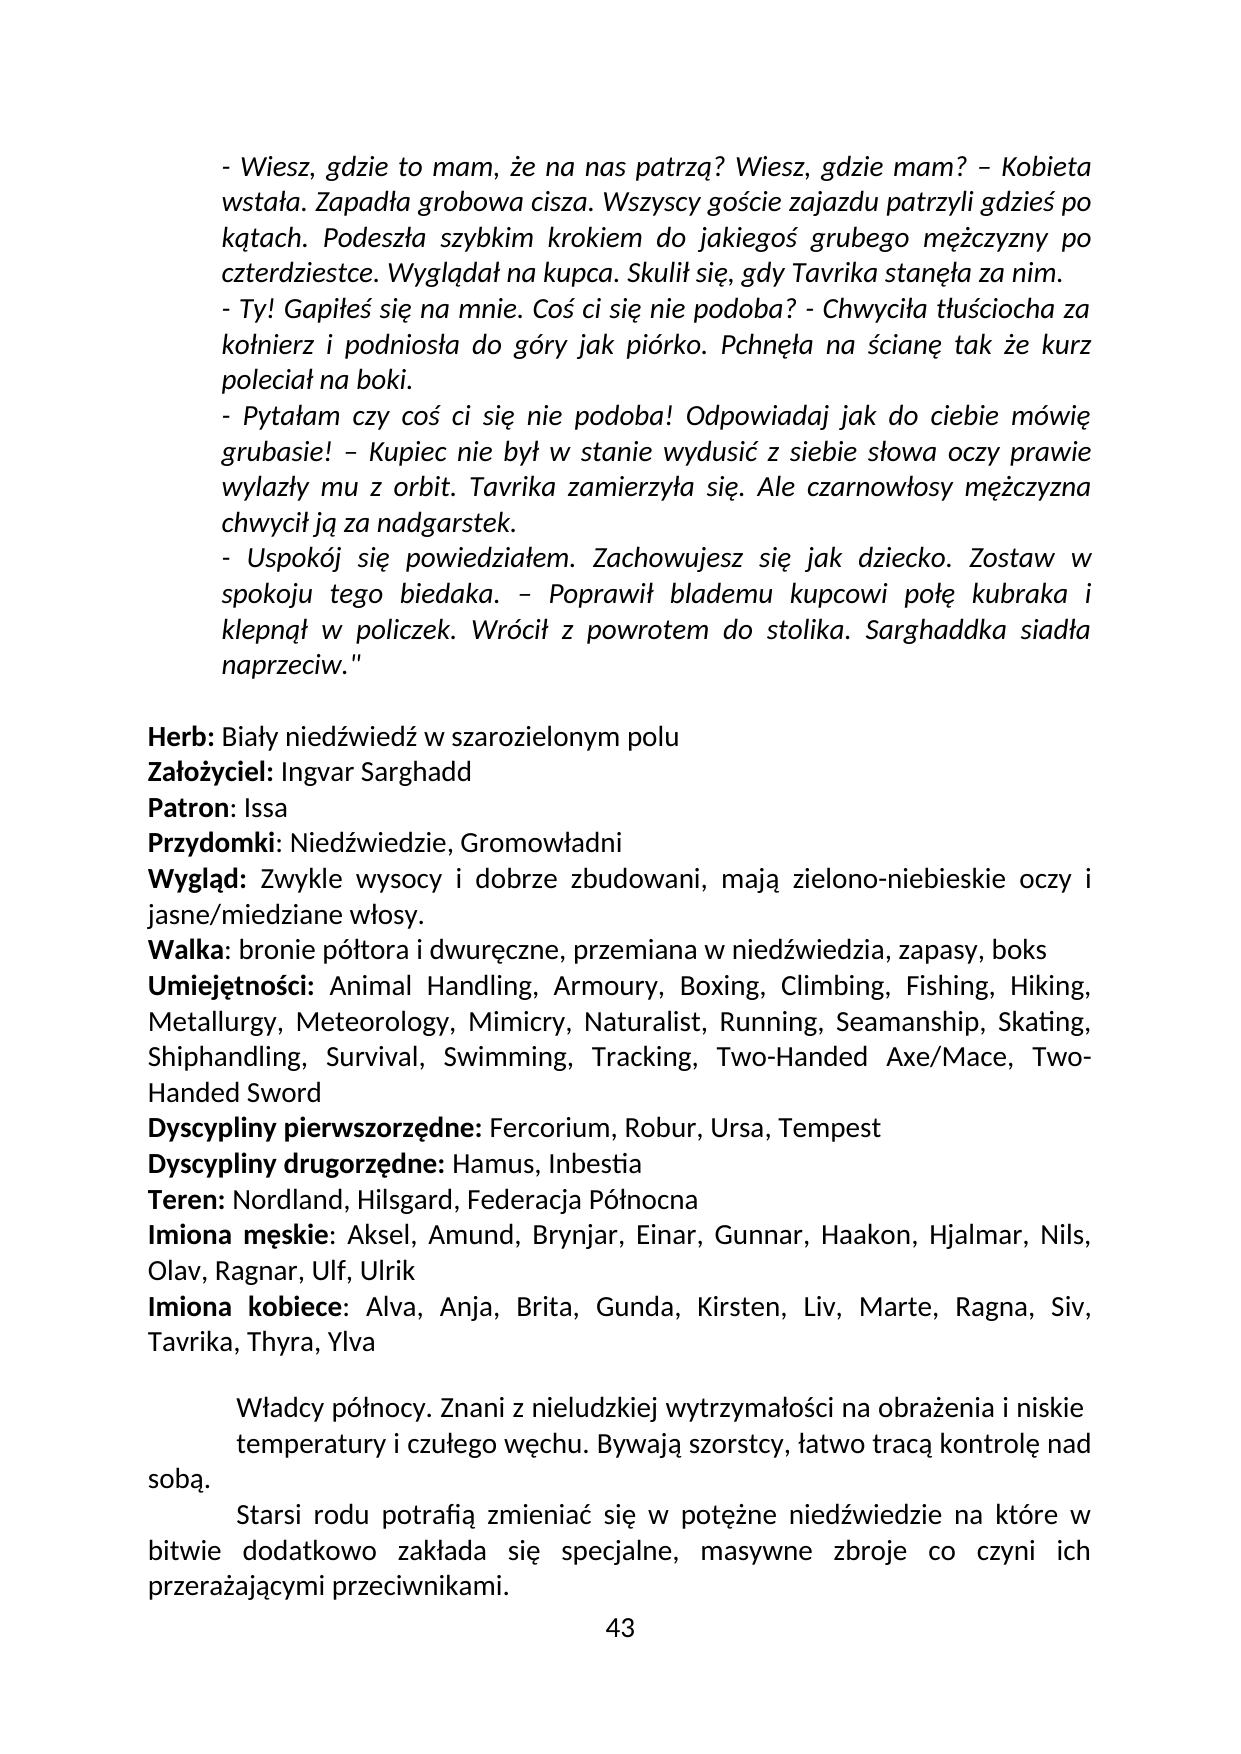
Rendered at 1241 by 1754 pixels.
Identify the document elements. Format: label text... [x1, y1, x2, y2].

text Dyscypliny drugorzędne: Hamus, Inbestia [148, 1145, 1093, 1181]
text Walka: bronie półtora i dwuręczne, przemiana w niedźwiedzia, zapasy, boks [148, 931, 1093, 967]
text Starsi rodu potrafią zmieniać się w potężne niedźwiedzie na które w bitwie dodatkowo zakłada się specjalne, masywne zbroje co czyni ich przerażającymi przeciwnikami. [148, 1496, 1093, 1603]
text Herb: Biały niedźwiedź w szarozielonym polu [148, 718, 1093, 753]
text Władcy północy. Znani z nieludzkiej wytrzymałości na obrażenia i niskie temperatury i czułego węchu. Bywają szorstcy, łatwo tracą kontrolę nad sobą. [148, 1389, 1093, 1496]
text - Ty! Gapiłeś się na mnie. Coś ci się nie podoba? - Chwyciła tłuściocha za kołnierz i podniosła do góry jak piórko. Pchnęła na ścianę tak że kurz poleciał na boki. [221, 290, 1093, 397]
text Imiona kobiece: Alva, Anja, Brita, Gunda, Kirsten, Liv, Marte, Ragna, Siv, Tavrika, Thyra, Ylva [148, 1288, 1093, 1359]
text Imiona męskie: Aksel, Amund, Brynjar, Einar, Gunnar, Haakon, Hjalmar, Nils, Olav, Ragnar, Ulf, Ulrik [148, 1216, 1093, 1288]
text - Pytałam czy coś ci się nie podoba! Odpowiadaj jak do ciebie mówię grubasie! – Kupiec nie był w stanie wydusić z siebie słowa oczy prawie wylazły mu z orbit. Tavrika zamierzyła się. Ale czarnowłosy mężczyzna chwycił ją za nadgarstek. [221, 397, 1093, 539]
text Teren: Nordland, Hilsgard, Federacja Północna [148, 1181, 1093, 1216]
text Dyscypliny pierwszorzędne: Fercorium, Robur, Ursa, Tempest [148, 1109, 1093, 1145]
text - Uspokój się powiedziałem. Zachowujesz się jak dziecko. Zostaw w spokoju tego biedaka. – Poprawił blademu kupcowi połę kubraka i klepnął w policzek. Wrócił z powrotem do stolika. Sarghaddka siadła naprzeciw." [221, 539, 1093, 682]
text - Wiesz, gdzie to mam, że na nas patrzą? Wiesz, gdzie mam? – Kobieta wstała. Zapadła grobowa cisza. Wszyscy goście zajazdu patrzyli gdzieś po kątach. Podeszła szybkim krokiem do jakiegoś grubego mężczyzny po czterdziestce. Wyglądał na kupca. Skulił się, gdy Tavrika stanęła za nim. [221, 148, 1093, 290]
text Wygląd: Zwykle wysocy i dobrze zbudowani, mają zielono-niebieskie oczy i jasne/miedziane włosy. [148, 860, 1093, 931]
text Umiejętności: Animal Handling, Armoury, Boxing, Climbing, Fishing, Hiking, Metallurgy, Meteorology, Mimicry, Naturalist, Running, Seamanship, Skating, Shiphandling, Survival, Swimming, Tracking, Two-Handed Axe/Mace, Two-Handed Sword [148, 967, 1093, 1109]
text Założyciel: Ingvar Sarghadd [148, 753, 1093, 789]
text Patron: Issa [148, 789, 1093, 824]
text Przydomki: Niedźwiedzie, Gromowładni [148, 824, 1093, 860]
